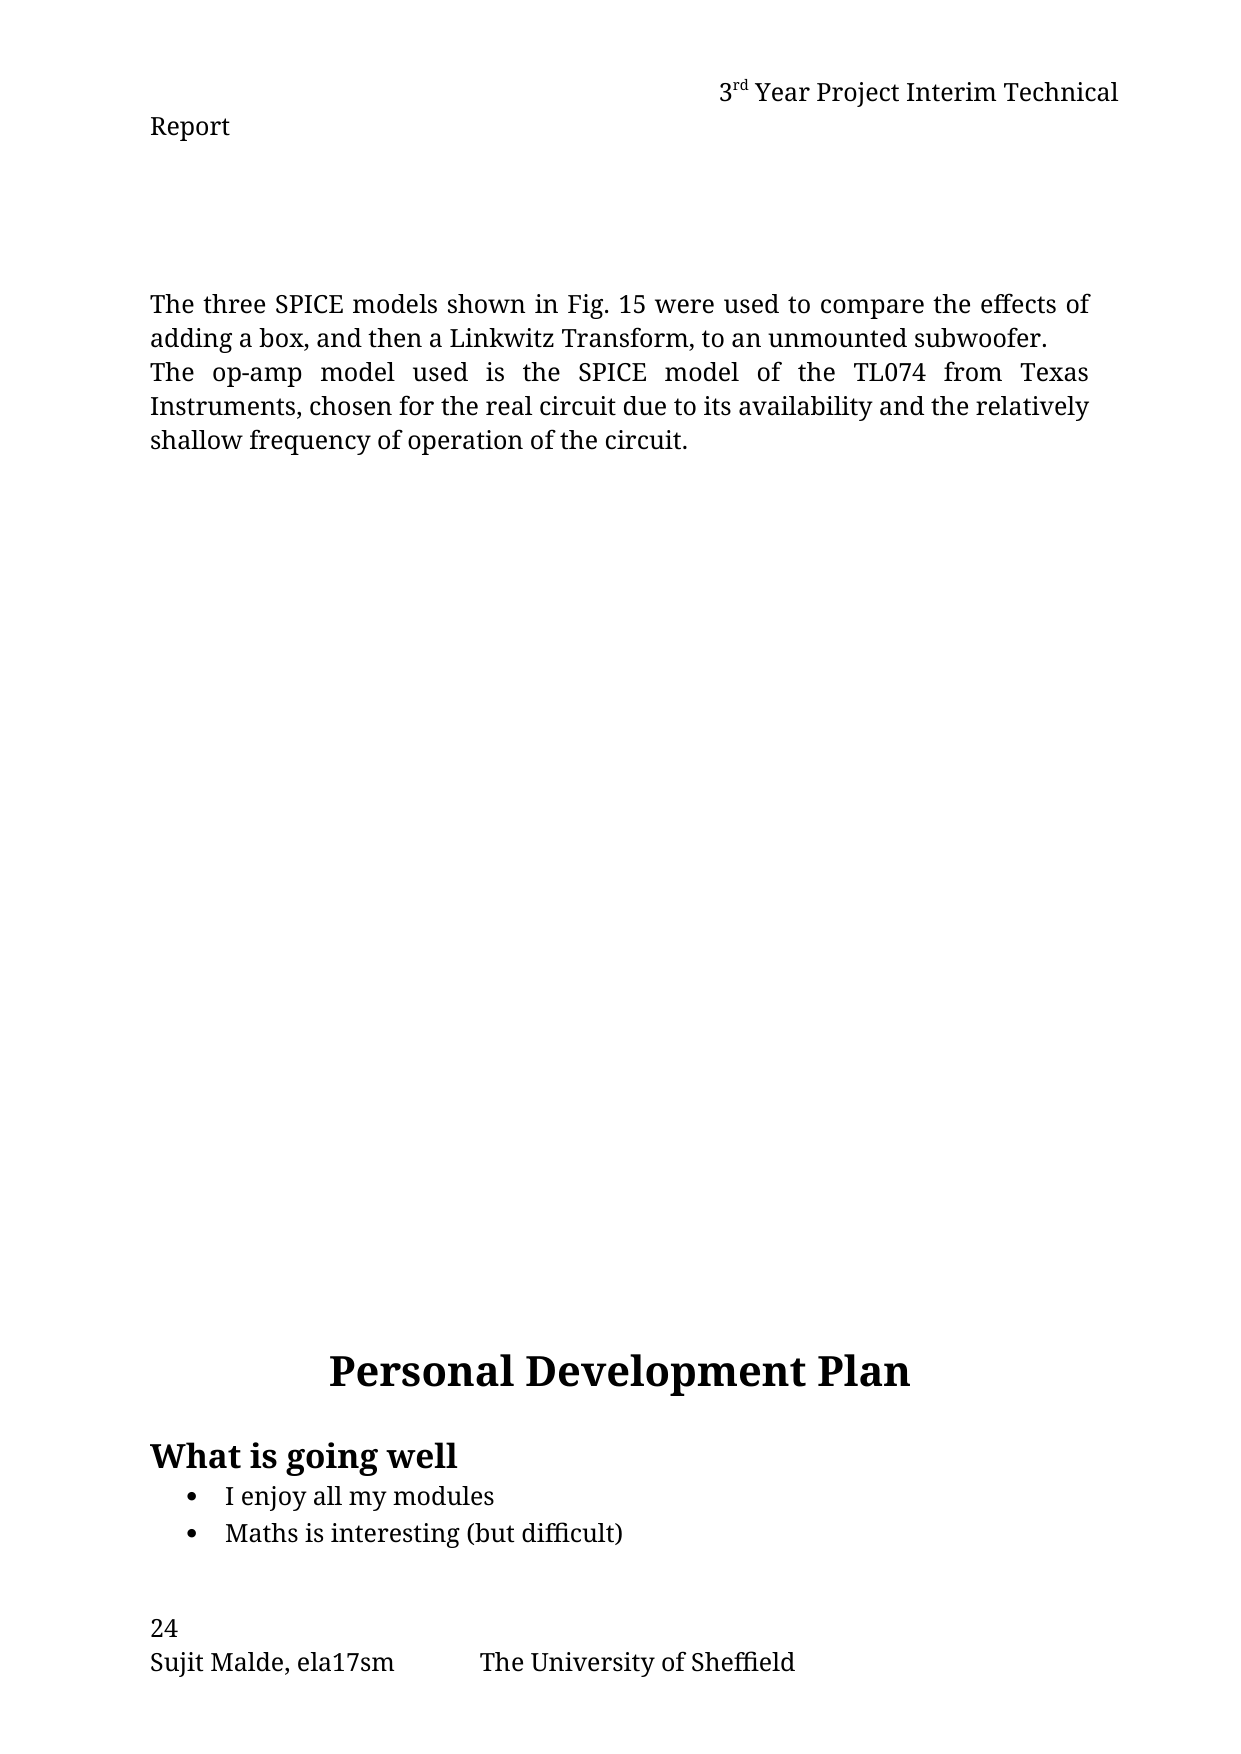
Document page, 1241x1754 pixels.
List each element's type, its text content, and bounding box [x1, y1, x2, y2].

text Personal Development Plan [150, 1342, 1090, 1399]
list Maths is interesting (but difficult) [187, 1515, 1090, 1549]
list I enjoy all my modules [187, 1478, 1090, 1512]
text What is going well [150, 1433, 1090, 1478]
text The op-amp model used is the SPICE model of the TL074 from Texas Instruments, chosen for the real circuit due to its availability and the relatively shallow frequency of operation of the circuit. [150, 354, 1090, 457]
text The three SPICE models shown in Fig. 15 were used to compare the effects of adding a box, and then a Linkwitz Transform, to an unmounted subwoofer. [150, 286, 1090, 354]
